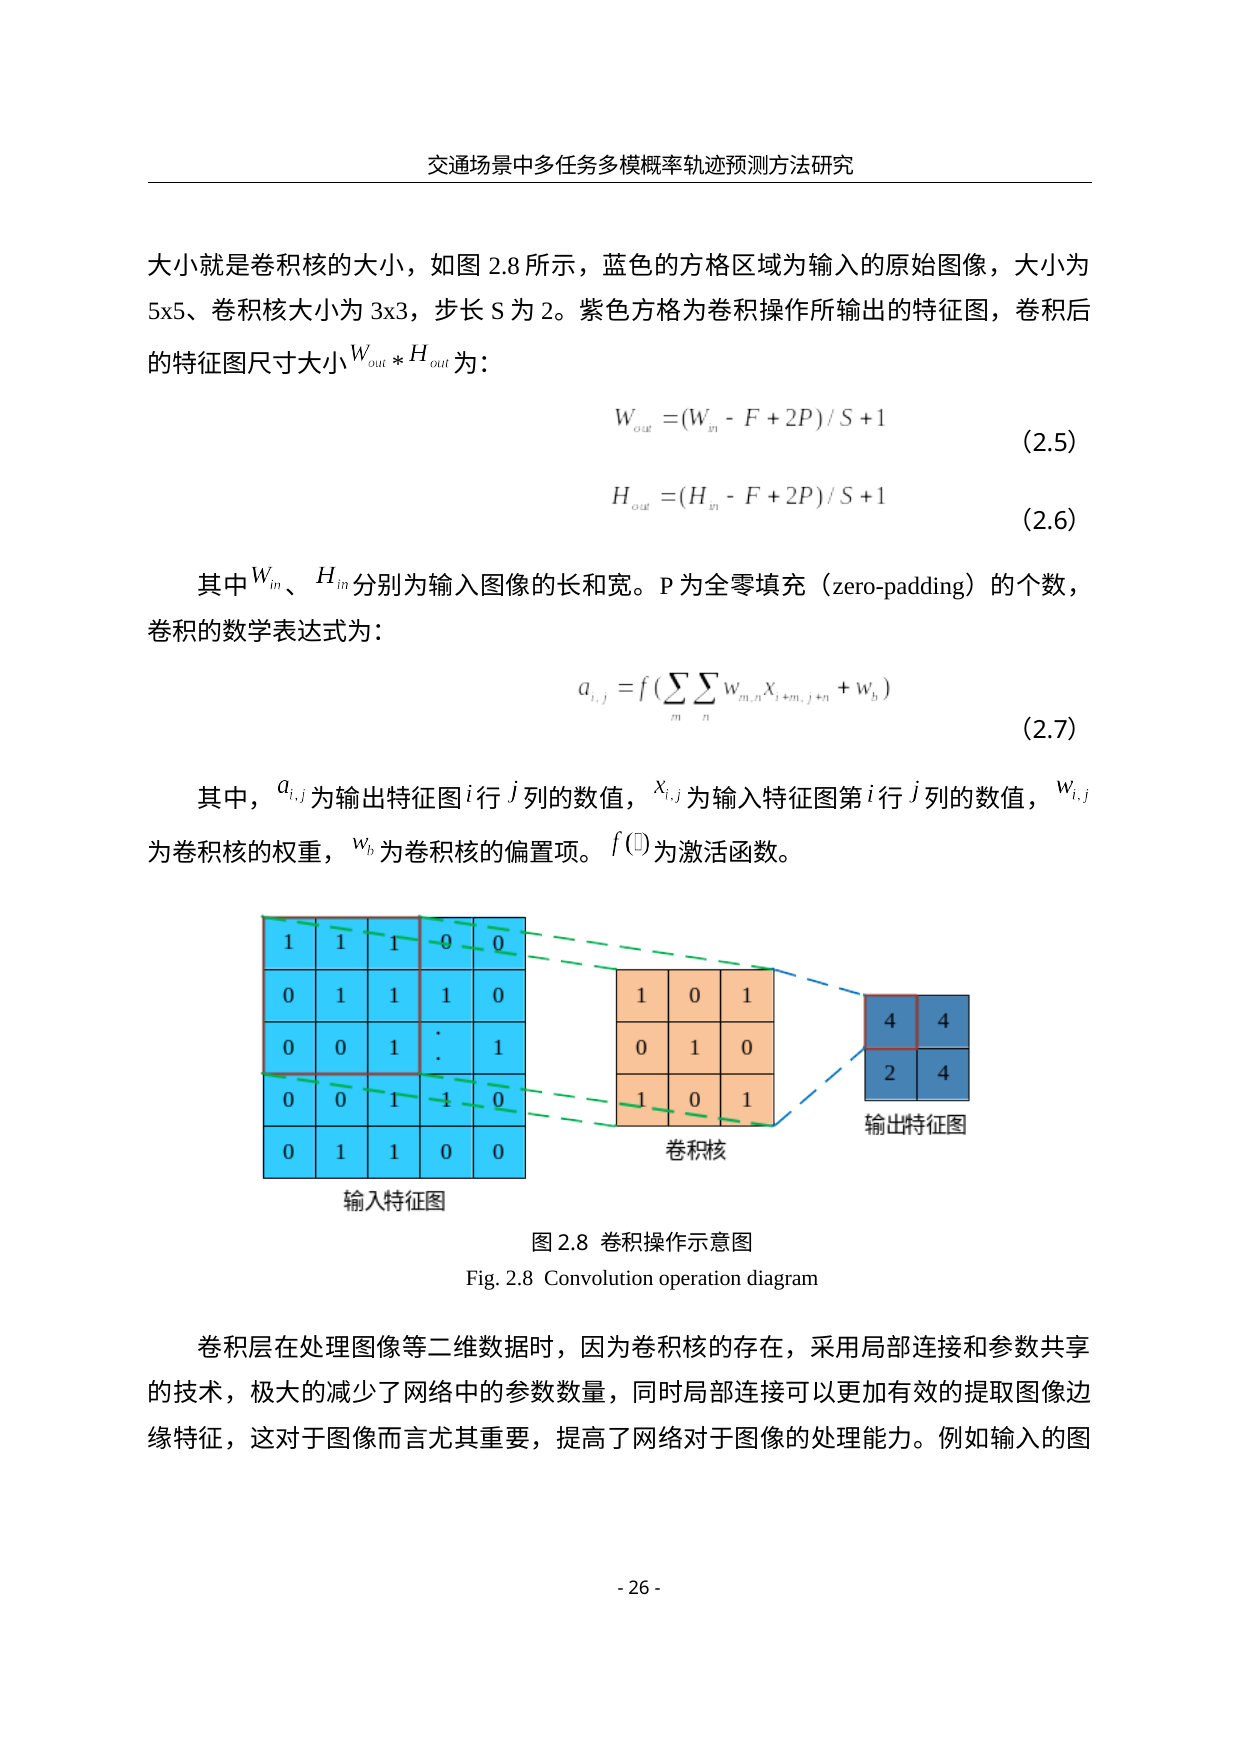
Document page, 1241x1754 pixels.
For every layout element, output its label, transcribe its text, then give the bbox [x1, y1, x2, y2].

text （2.6） [148, 480, 1092, 536]
text 其中、分别为输入图像的长和宽。P为全零填充（zero-padding）的个数，卷积的数学表达式为： [148, 558, 1092, 647]
text Fig. 2.8 Convolution operation diagram [148, 1264, 1092, 1290]
text （2.7） [148, 669, 1092, 745]
text 图2.8 卷积操作示意图 [148, 1225, 1092, 1257]
text （2.5） [148, 402, 1092, 458]
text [148, 1327, 1092, 1454]
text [148, 246, 1092, 380]
text 其中，为输出特征图行列的数值，为输入特征图第行列的数值，为卷积核的权重，为卷积核的偏置项。为激活函数。 [148, 767, 1092, 868]
